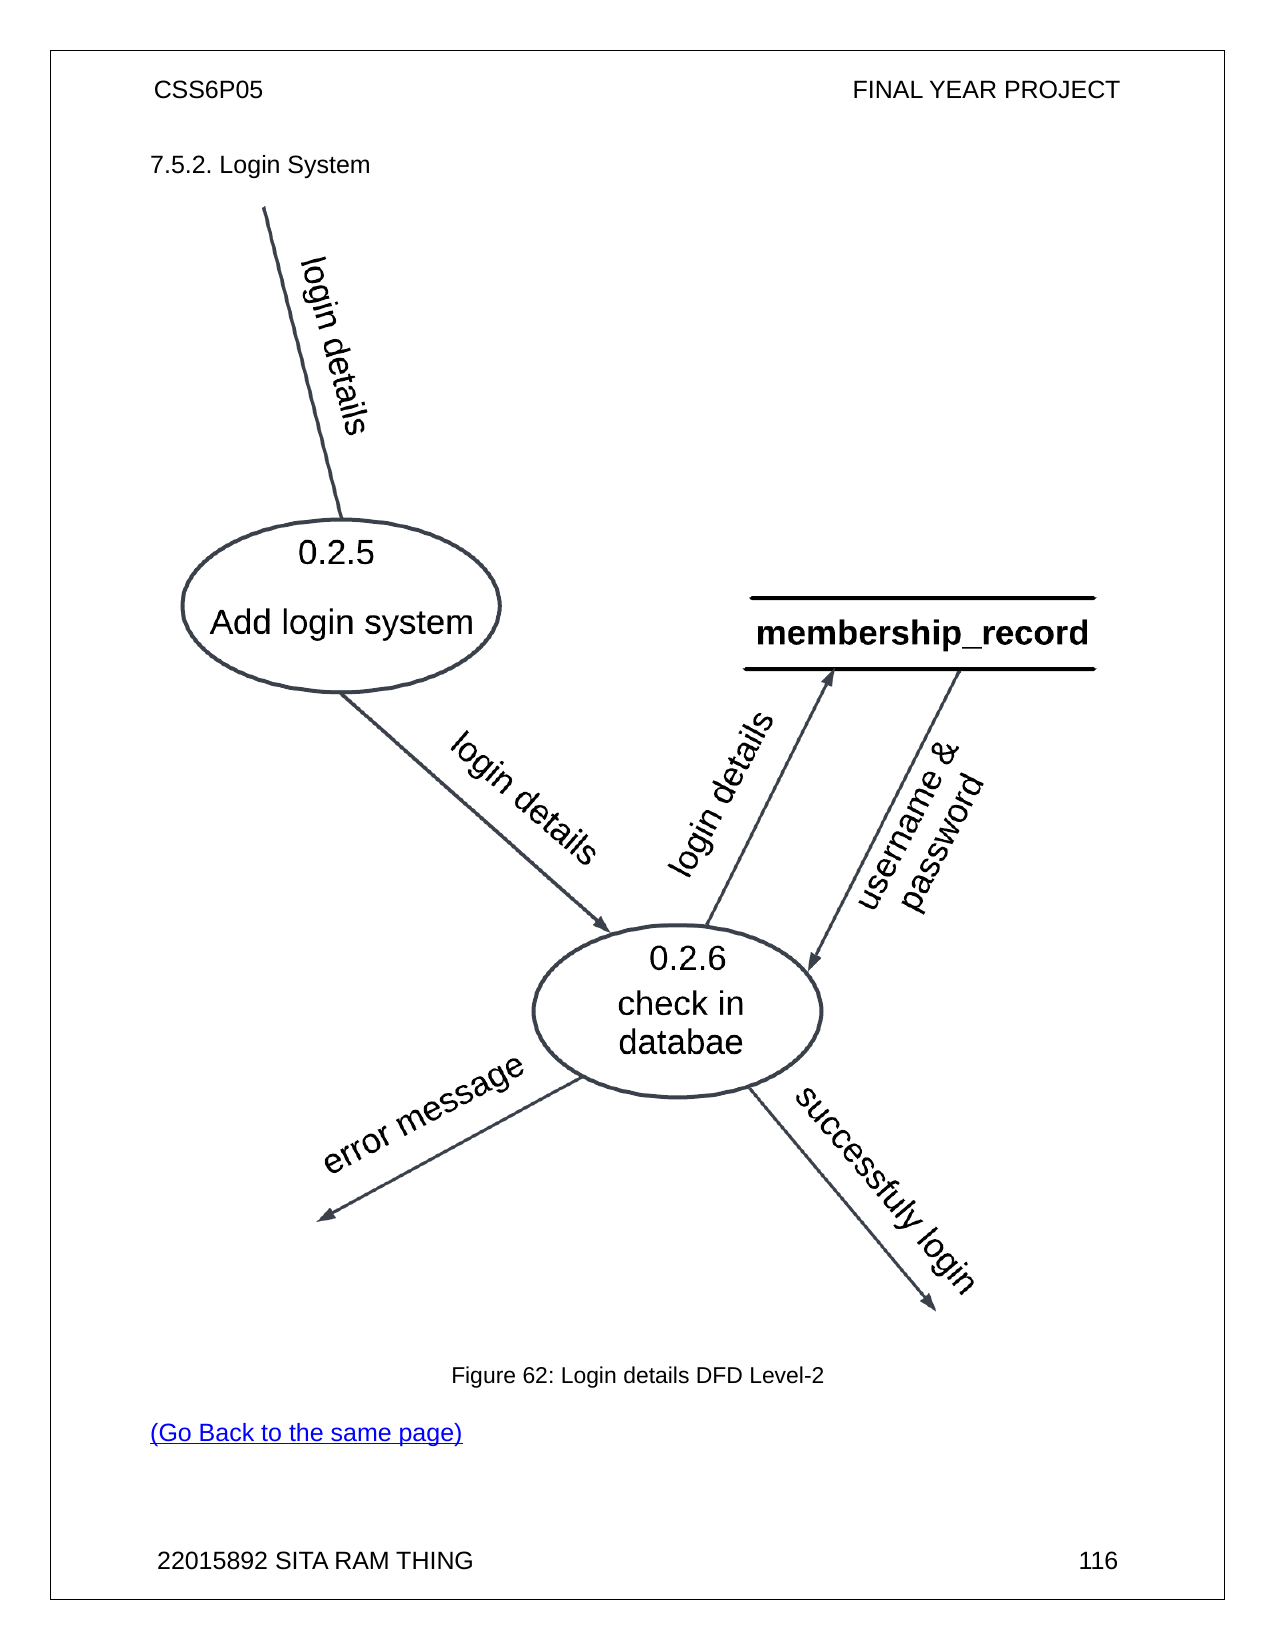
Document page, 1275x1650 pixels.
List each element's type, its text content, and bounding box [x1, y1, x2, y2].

text Figure 62: Login details DFD Level-2 [150, 1362, 1125, 1388]
subtitle 7.5.2. Login System [150, 150, 1125, 179]
picture [150, 199, 1125, 1332]
text (Go Back to the same page) [150, 1418, 1125, 1447]
